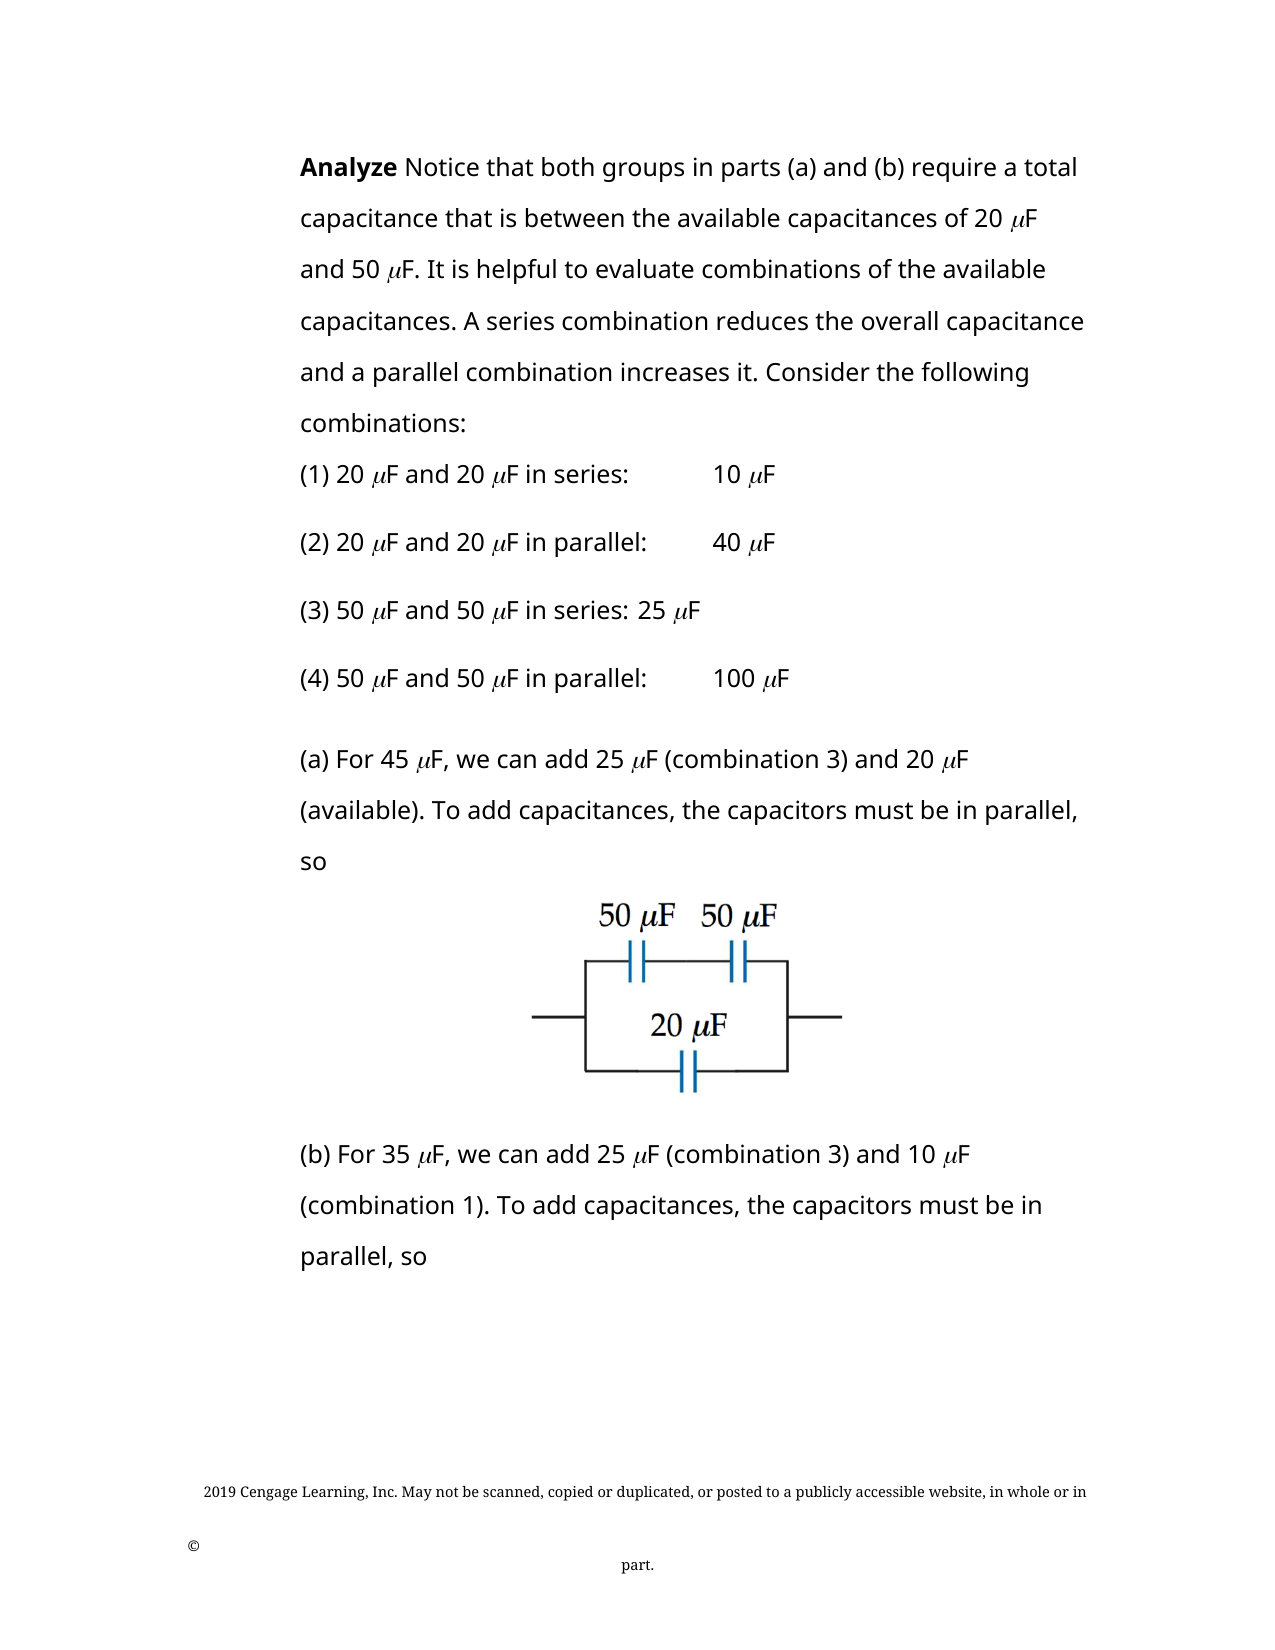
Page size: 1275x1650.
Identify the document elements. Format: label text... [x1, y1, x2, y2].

text (a) For 45 F, we can add 25 F (combination 3) and 20 F (available). To add capacitances, the capacitors must be in parallel, so [300, 741, 1087, 877]
picture [521, 894, 867, 1105]
text (2) 20 F and 20 F in parallel: 40 F [300, 524, 1087, 558]
text (4) 50 F and 50 F in parallel: 100 F [300, 661, 1087, 695]
text (b) For 35 F, we can add 25 F (combination 3) and 10 F (combination 1). To add capacitances, the capacitors must be in parallel, so [300, 1137, 1087, 1273]
text (3) 50 F and 50 F in series: 25 F [300, 592, 1087, 627]
text (1) 20 F and 20 F in series: 10 F [300, 456, 1087, 490]
text Analyze Notice that both groups in parts (a) and (b) require a total capacitance that is between the available capacitances of 20 F and 50 F. It is helpful to evaluate combinations of the available capacitances. A series combination reduces the overall capacitance and a parallel combination increases it. Consider the following combinations: [300, 150, 1087, 439]
